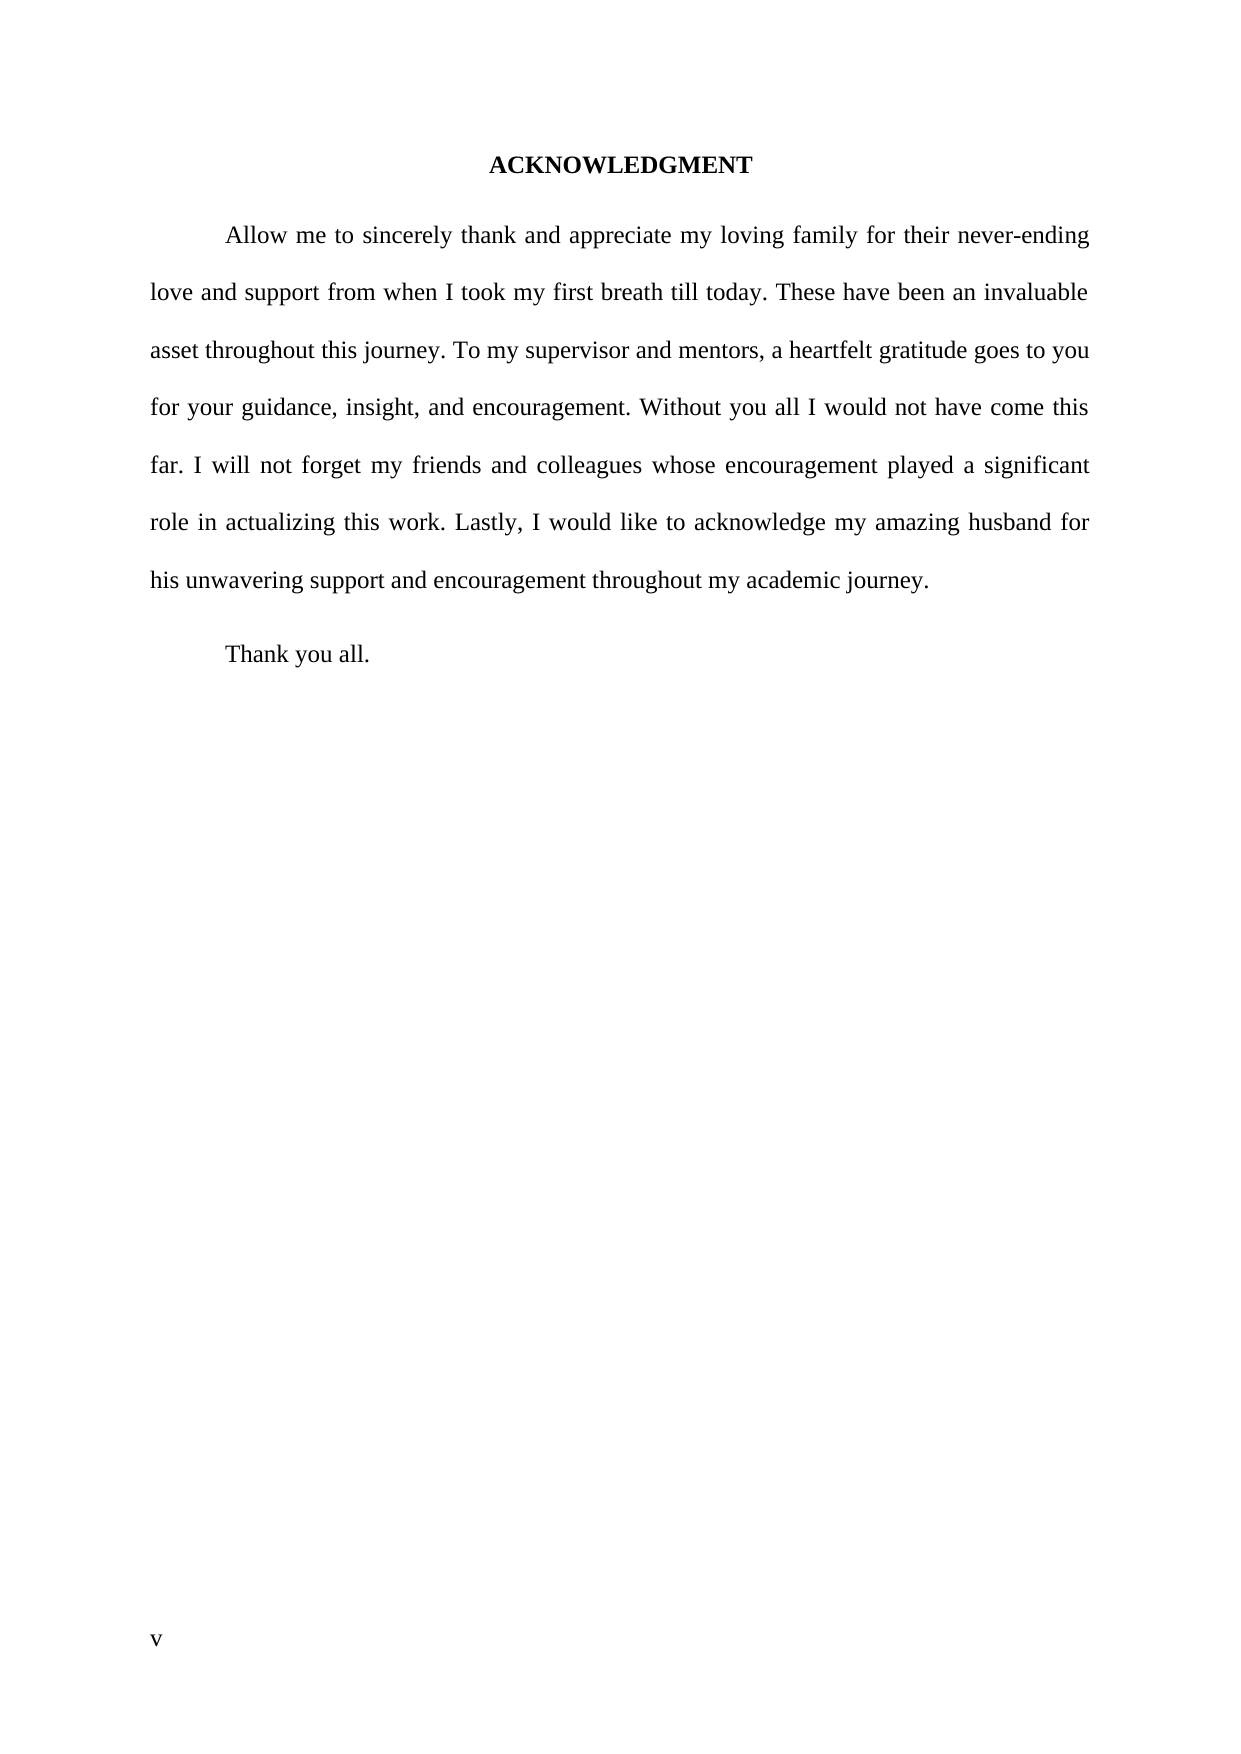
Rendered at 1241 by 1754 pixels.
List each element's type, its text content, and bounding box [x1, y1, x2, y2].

text Thank you all. [150, 639, 1090, 668]
subtitle ACKNOWLEDGMENT [152, 150, 1090, 179]
text Allow me to sincerely thank and appreciate my loving family for their never-ending love and support from when I took my first breath till today. These have been an invaluable asset throughout this journey. To my supervisor and mentors, a heartfelt gratitude goes to you for your guidance, insight, and encouragement. Without you all I would not have come this far. I will not forget my friends and colleagues whose encouragement played a significant role in actualizing this work. Lastly, I would like to acknowledge my amazing husband for his unwavering support and encouragement throughout my academic journey. [150, 220, 1090, 594]
